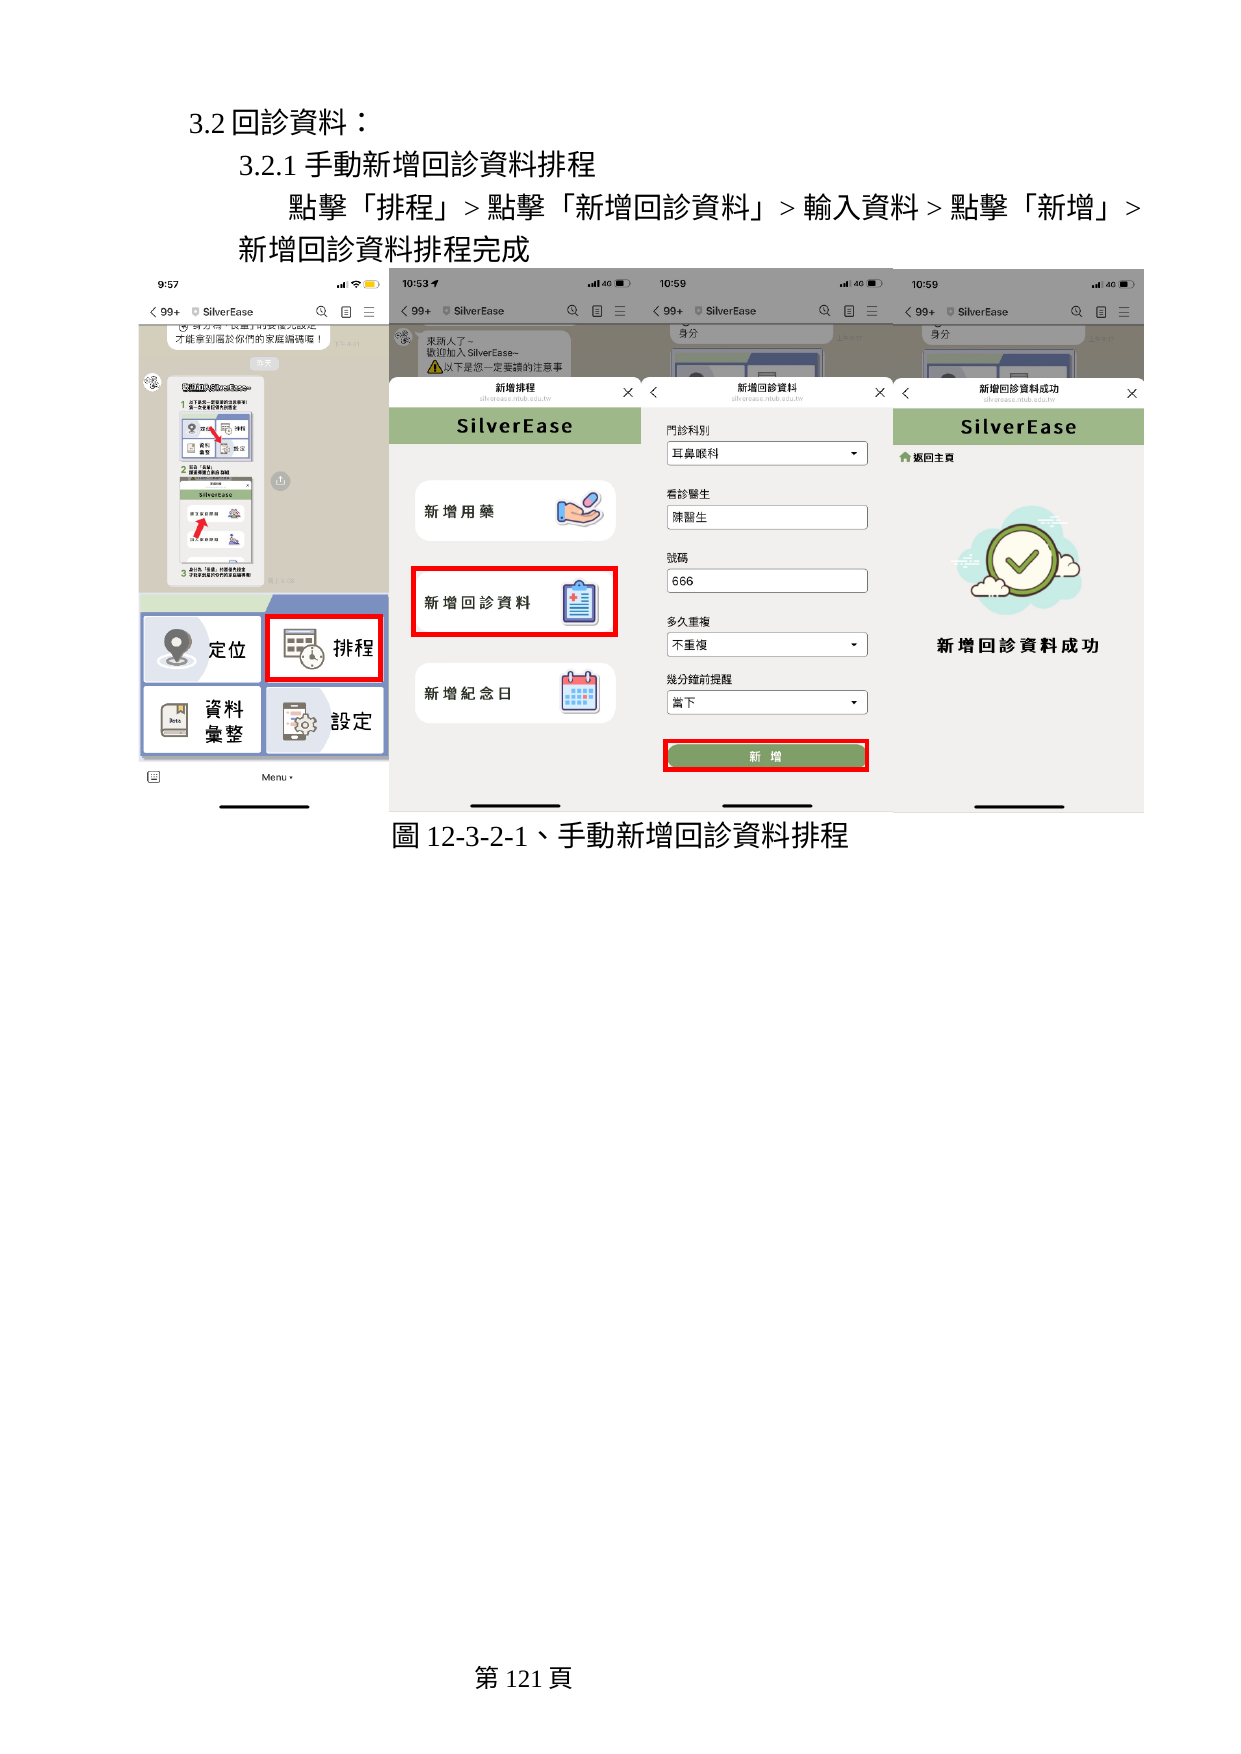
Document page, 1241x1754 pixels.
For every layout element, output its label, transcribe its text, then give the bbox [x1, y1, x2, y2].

picture [138, 268, 1144, 813]
text 圖12-3-2-1、手動新增回診資料排程 [118, 813, 1122, 855]
text 3.2.1 手動新增回診資料排程 [189, 142, 1152, 184]
text 點擊「排程」> 點擊「新增回診資料」> 輸入資料 > 點擊「新增」> 新增回診資料排程完成 [239, 184, 1152, 269]
text 3.2回診資料： [139, 100, 1152, 142]
